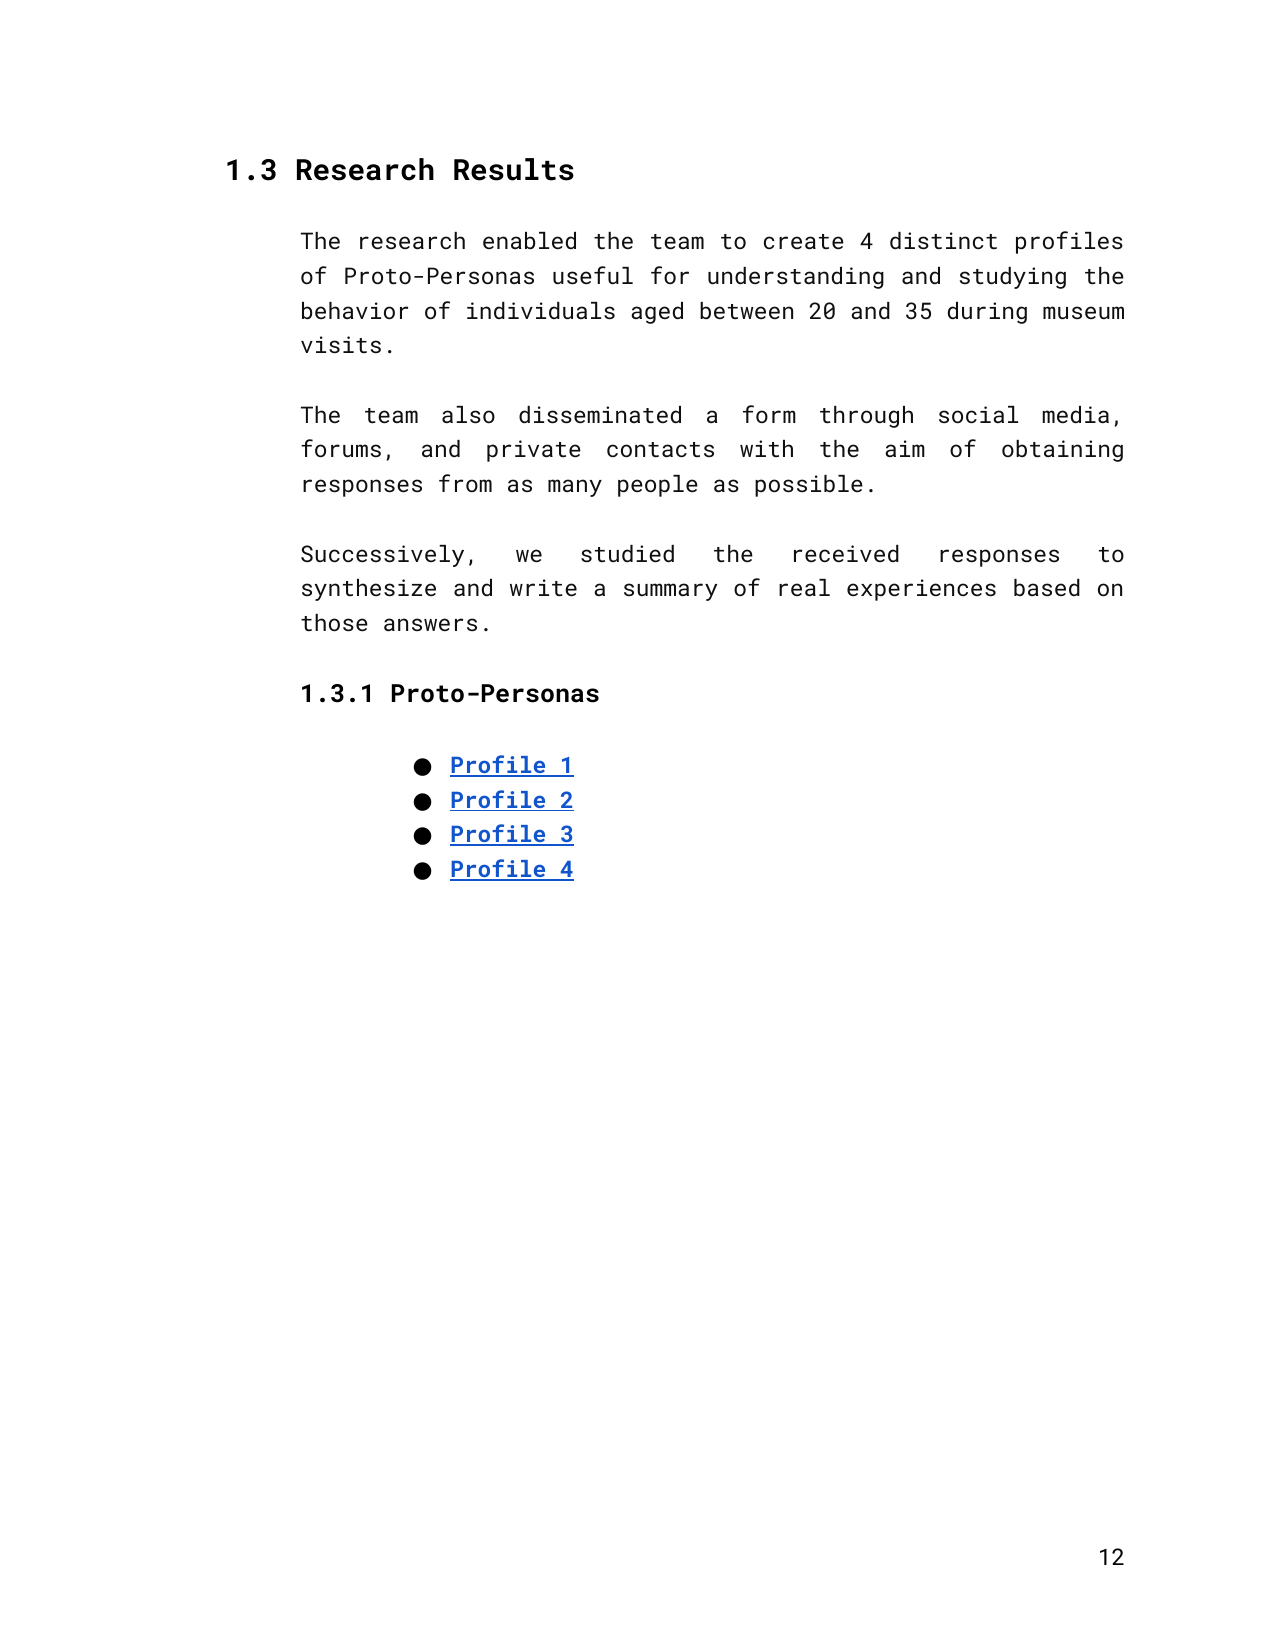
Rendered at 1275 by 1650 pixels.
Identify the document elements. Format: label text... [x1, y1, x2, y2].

list Profile 2 [412, 784, 1125, 814]
text The research enabled the team to create 4 distinct profiles of Proto-Personas useful for understanding and studying the behavior of individuals aged between 20 and 35 during museum visits. [300, 226, 1125, 360]
list Profile 3 [412, 819, 1125, 849]
subtitle 1.3.1 Proto-Personas [225, 677, 1125, 710]
list Profile 4 [412, 853, 1125, 883]
subtitle 1.3 Research Results [150, 150, 1125, 188]
list Profile 1 [412, 749, 1125, 779]
text The team also disseminated a form through social media, forums, and private contacts with the aim of obtaining responses from as many people as possible. [300, 399, 1125, 499]
text Successively, we studied the received responses to synthesize and write a summary of real experiences based on those answers. [300, 538, 1125, 637]
